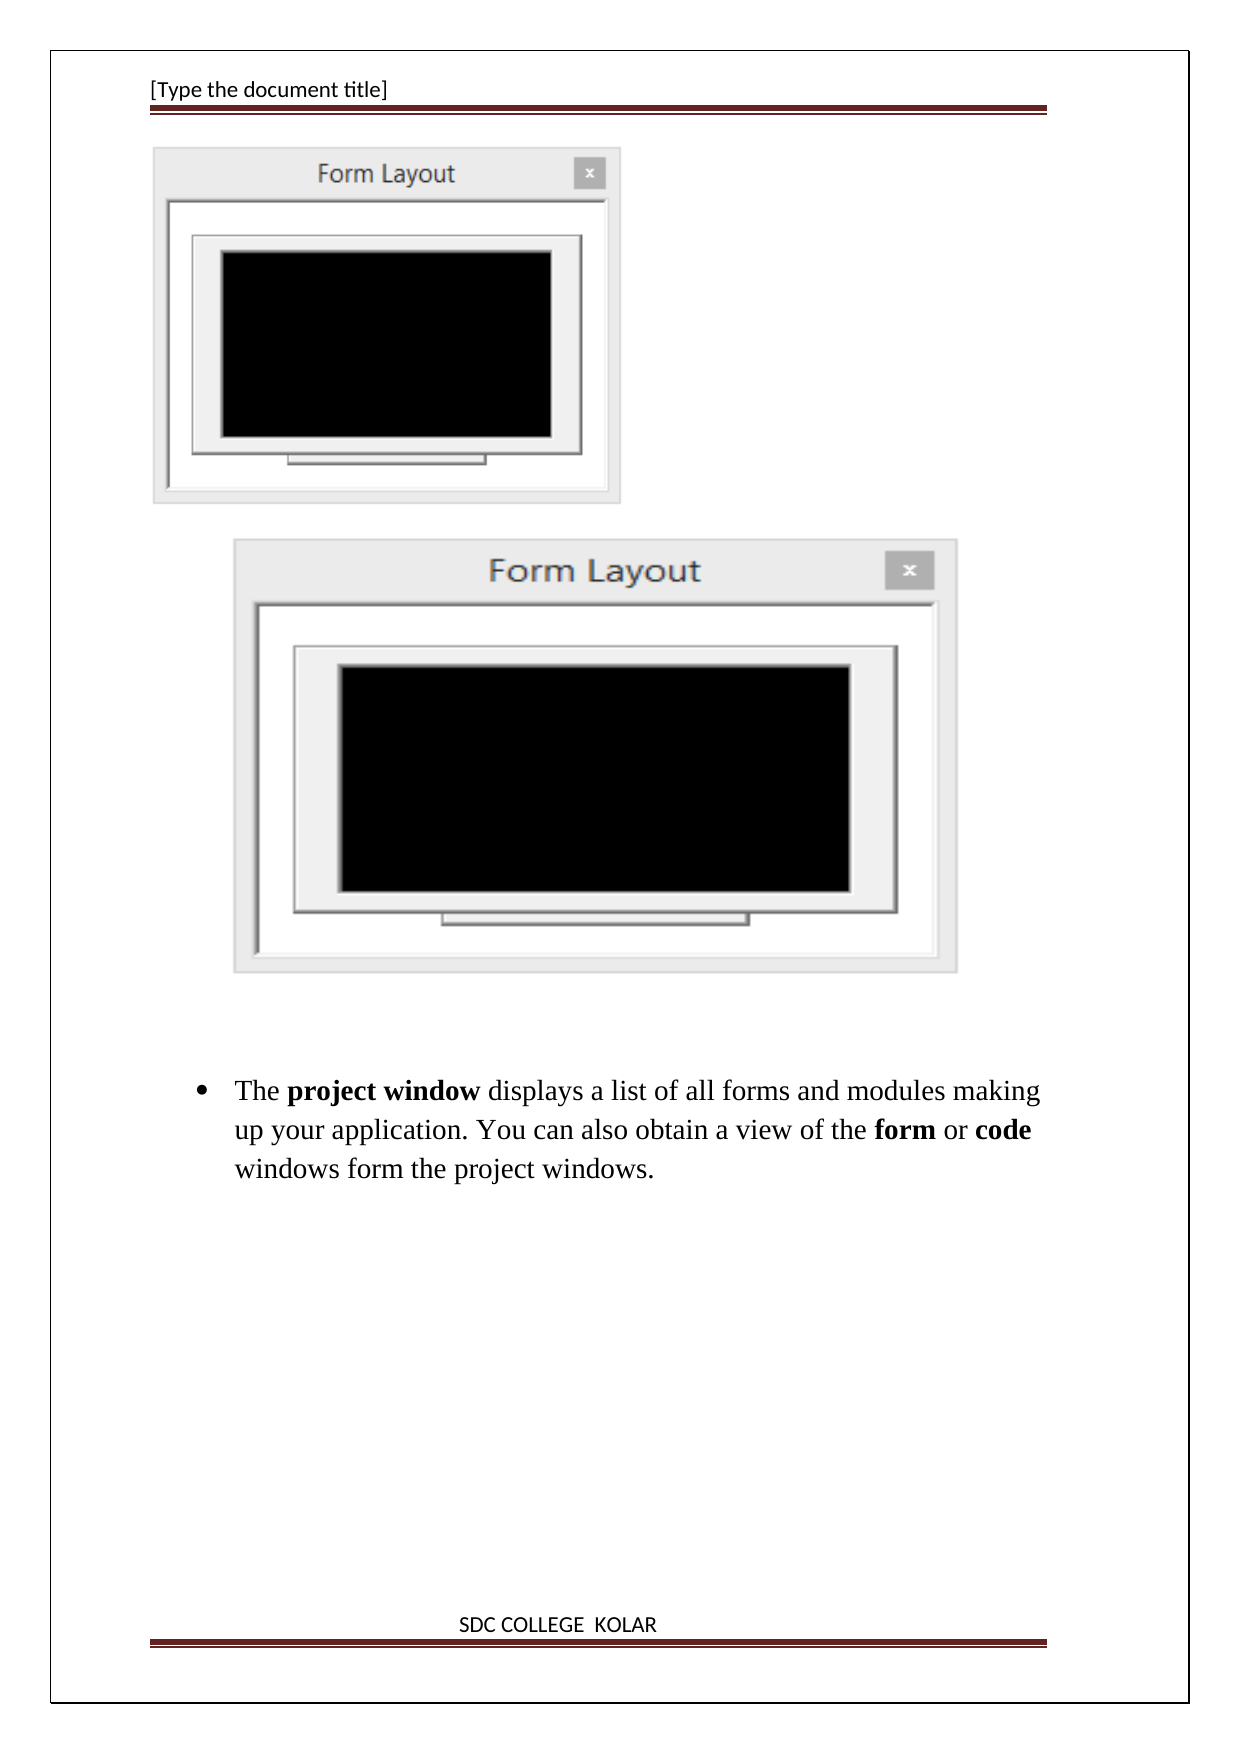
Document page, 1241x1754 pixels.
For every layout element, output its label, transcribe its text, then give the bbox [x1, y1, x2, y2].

list The project window displays a list of all forms and modules making up your application. You can also obtain a view of the form or code windows form the project windows. [197, 1073, 1047, 1184]
picture [229, 535, 969, 982]
picture [150, 145, 628, 511]
